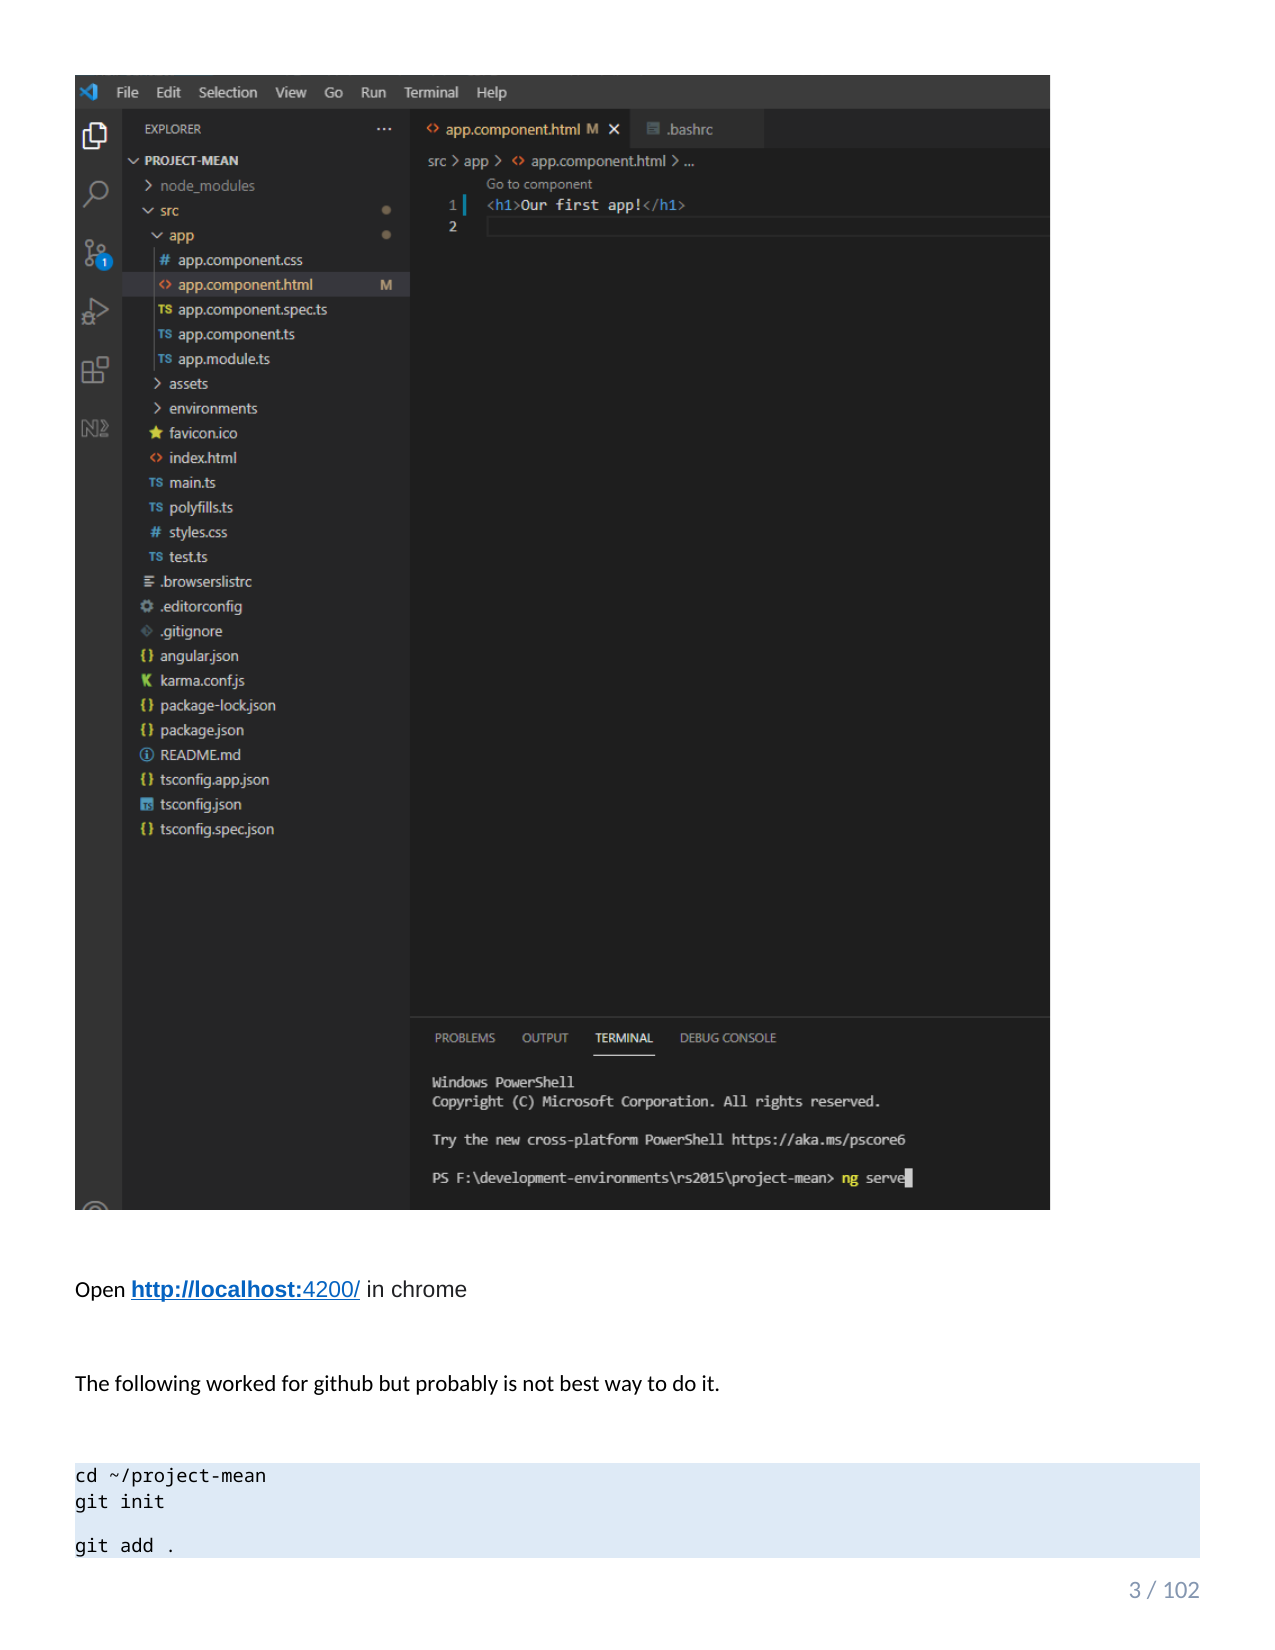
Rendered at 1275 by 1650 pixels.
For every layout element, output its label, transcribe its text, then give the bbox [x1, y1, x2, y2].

text Open http://localhost:4200/ in chrome [75, 1275, 1200, 1303]
text The following worked for github but probably is not best way to do it. [75, 1369, 1200, 1397]
text git add . [75, 1532, 1200, 1558]
picture [75, 75, 1050, 1210]
text git init [75, 1488, 1200, 1514]
text cd ~/project-mean [75, 1463, 1200, 1488]
